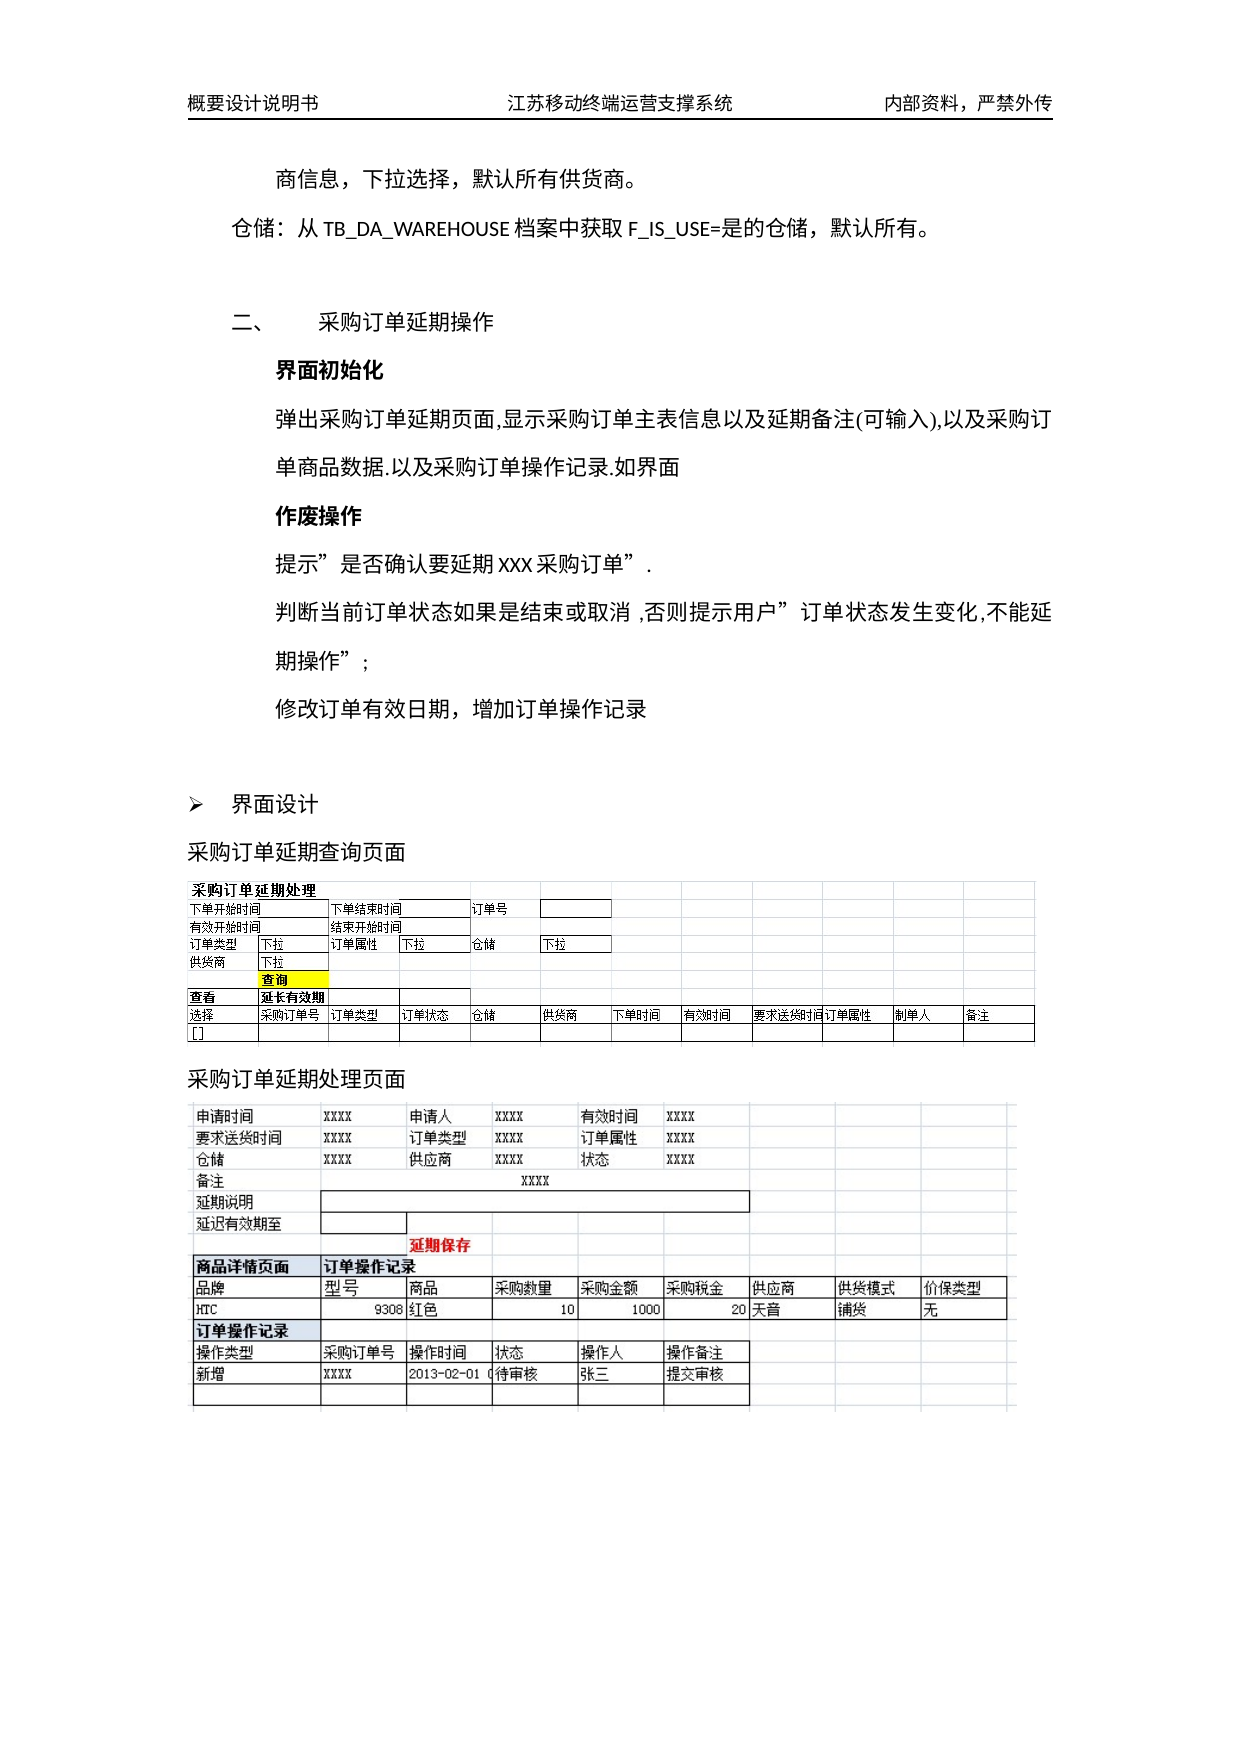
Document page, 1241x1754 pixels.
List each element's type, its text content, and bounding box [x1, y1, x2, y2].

list 作废操作 [275, 498, 1053, 531]
list 提示”是否确认要延期XXX采购订单”. [275, 547, 1053, 579]
text 采购订单延期处理页面 [187, 1062, 1053, 1094]
picture [187, 1102, 1017, 1412]
list 判断当前订单状态如果是结束或取消 ,否则提示用户”订单状态发生变化,不能延期操作”; [275, 595, 1053, 676]
list 修改订单有效日期，增加订单操作记录 [275, 692, 1053, 724]
list 界面初始化 [275, 353, 1053, 385]
list 界面设计 [187, 786, 1053, 819]
text 采购订单延期查询页面 [187, 834, 1053, 867]
text 弹出采购订单延期页面,显示采购订单主表信息以及延期备注(可输入),以及采购订单商品数据.以及采购订单操作记录.如界面 [275, 401, 1053, 482]
list 仓储：从TB_DA_WAREHOUSE档案中获取F_IS_USE=是的仓储，默认所有。 [231, 210, 1053, 243]
list 商信息，下拉选择，默认所有供货商。 [231, 162, 1053, 194]
list 采购订单延期操作 [231, 304, 1053, 337]
picture [187, 881, 1037, 1047]
